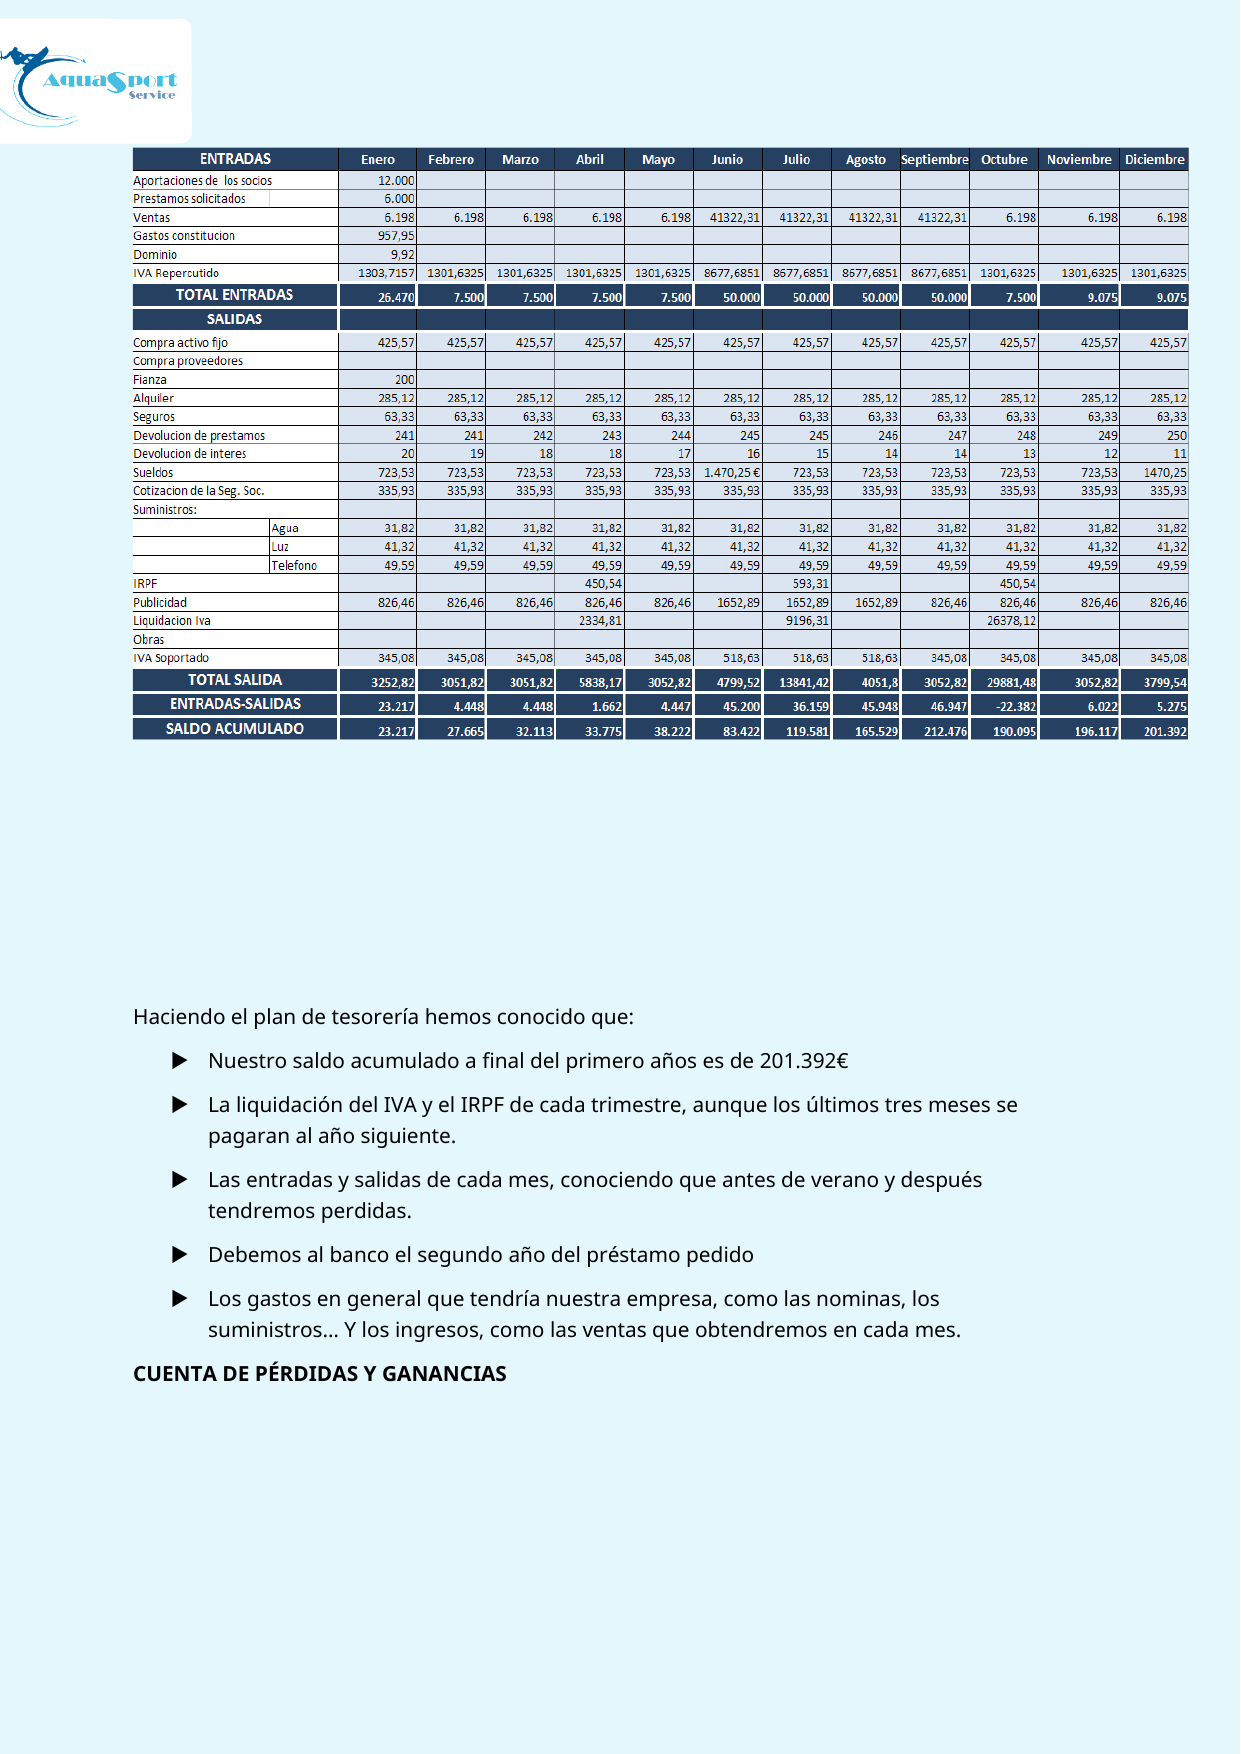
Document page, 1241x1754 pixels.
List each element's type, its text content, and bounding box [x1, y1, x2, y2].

picture [132, 147, 1189, 740]
list Debemos al banco el segundo año del préstamo pedido [170, 1240, 1063, 1268]
text CUENTA DE PÉRDIDAS Y GANANCIAS [133, 1359, 1063, 1387]
list Nuestro saldo acumulado a final del primero años es de 201.392€ [170, 1046, 1063, 1074]
picture [0, 18, 192, 144]
list Las entradas y salidas de cada mes, conociendo que antes de verano y después tendremos perdidas. [170, 1165, 1063, 1224]
text Haciendo el plan de tesorería hemos conocido que: [133, 1002, 1063, 1031]
list Los gastos en general que tendría nuestra empresa, como las nominas, los suministros… Y los ingresos, como las ventas que obtendremos en cada mes. [170, 1284, 1063, 1343]
list La liquidación del IVA y el IRPF de cada trimestre, aunque los últimos tres meses se pagaran al año siguiente. [170, 1090, 1063, 1149]
